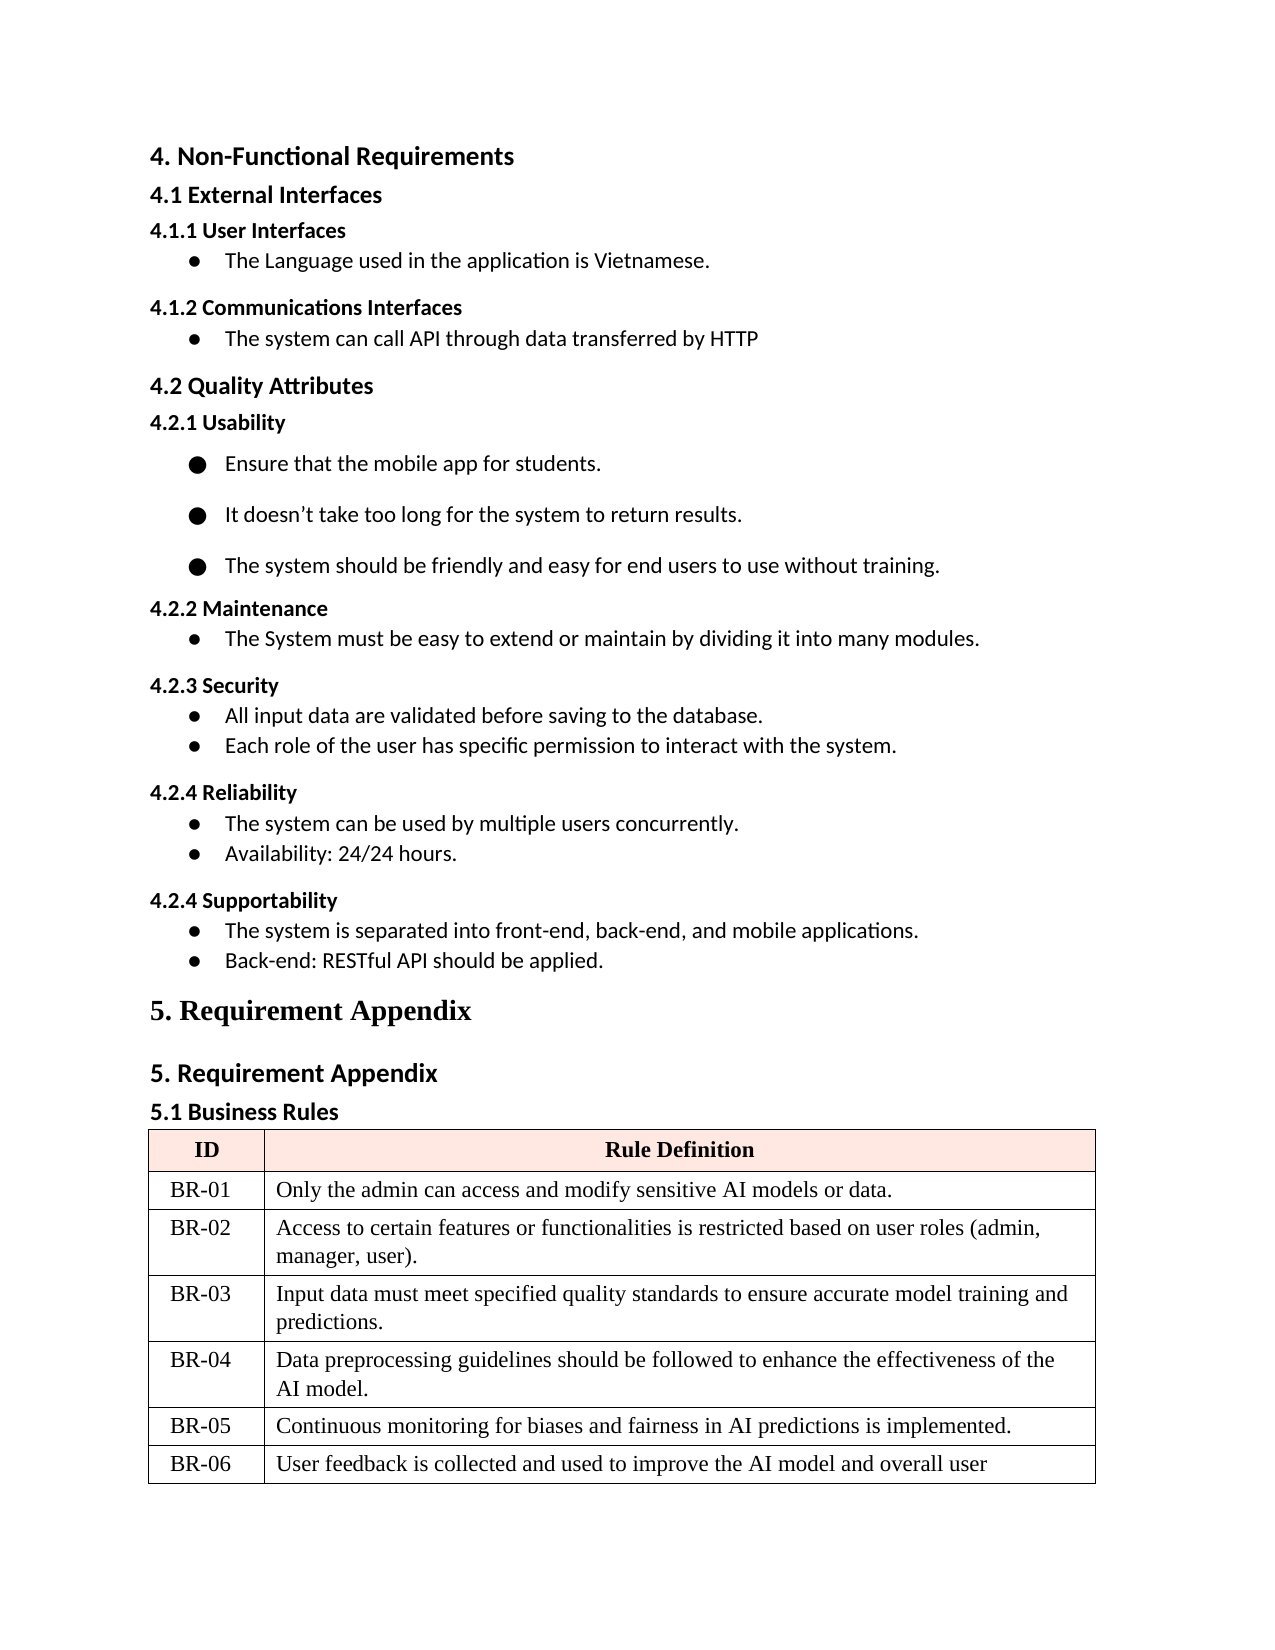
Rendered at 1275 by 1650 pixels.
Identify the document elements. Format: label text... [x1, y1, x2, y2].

table_cell BR-02 [149, 1210, 264, 1275]
subtitle 5.1 Business Rules [150, 1096, 1128, 1126]
list Each role of the user has specific permission to interact with the system. [187, 732, 1128, 760]
subtitle 5. Requirement Appendix [150, 1056, 1128, 1089]
table_cell Data preprocessing guidelines should be followed to enhance the effectiveness of the AI model. [265, 1342, 1095, 1407]
table_cell BR-01 [149, 1172, 264, 1208]
subtitle 4.2.1 Usability [150, 408, 1128, 436]
list All input data are validated before saving to the database. [187, 701, 1128, 729]
subtitle 4.2.3 Security [150, 671, 1128, 699]
list It doesn’t take too long for the system to return results. [187, 488, 1128, 536]
table_cell BR-04 [149, 1342, 264, 1407]
table_cell Continuous monitoring for biases and fairness in AI predictions is implemented. [265, 1408, 1095, 1445]
table_cell Access to certain features or functionalities is restricted based on user roles (admin, manager, user). [265, 1210, 1095, 1275]
subtitle 4.1.1 User Interfaces [150, 216, 1128, 244]
subtitle 4.2.4 Reliability [150, 778, 1128, 807]
table_header Rule Definition [265, 1130, 1095, 1171]
list Availability: 24/24 hours. [187, 839, 1128, 867]
table_header ID [149, 1130, 264, 1171]
list The system can be used by multiple users concurrently. [187, 809, 1128, 837]
subtitle 4.2.4 Supportability [150, 886, 1128, 914]
list The system is separated into front-end, back-end, and mobile applications. [187, 916, 1128, 944]
subtitle 5. Requirement Appendix [150, 993, 1128, 1027]
table_cell BR-06 [149, 1446, 264, 1483]
list The Language used in the application is Vietnamese. [187, 247, 1128, 274]
list Back-end: RESTful API should be applied. [187, 946, 1128, 974]
subtitle 4.1.2 Communications Interfaces [150, 293, 1128, 321]
list Ensure that the mobile app for students. [187, 438, 1128, 485]
table_cell Input data must meet specified quality standards to ensure accurate model training and predictions. [265, 1276, 1095, 1341]
list The System must be easy to extend or maintain by dividing it into many modules. [187, 624, 1128, 652]
subtitle 4. Non-Functional Requirements [150, 139, 1128, 172]
subtitle 4.2 Quality Attributes [150, 371, 1128, 401]
table_cell Only the admin can access and modify sensitive AI models or data. [265, 1172, 1095, 1208]
subtitle 4.2.2 Maintenance [150, 594, 1128, 622]
table_cell BR-05 [149, 1408, 264, 1445]
list The system can call API through data transferred by HTTP [187, 324, 1128, 352]
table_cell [265, 1446, 1095, 1483]
list The system should be friendly and easy for end users to use without training. [187, 539, 1128, 586]
subtitle 4.1 External Interfaces [150, 179, 1128, 210]
table_cell BR-03 [149, 1276, 264, 1341]
